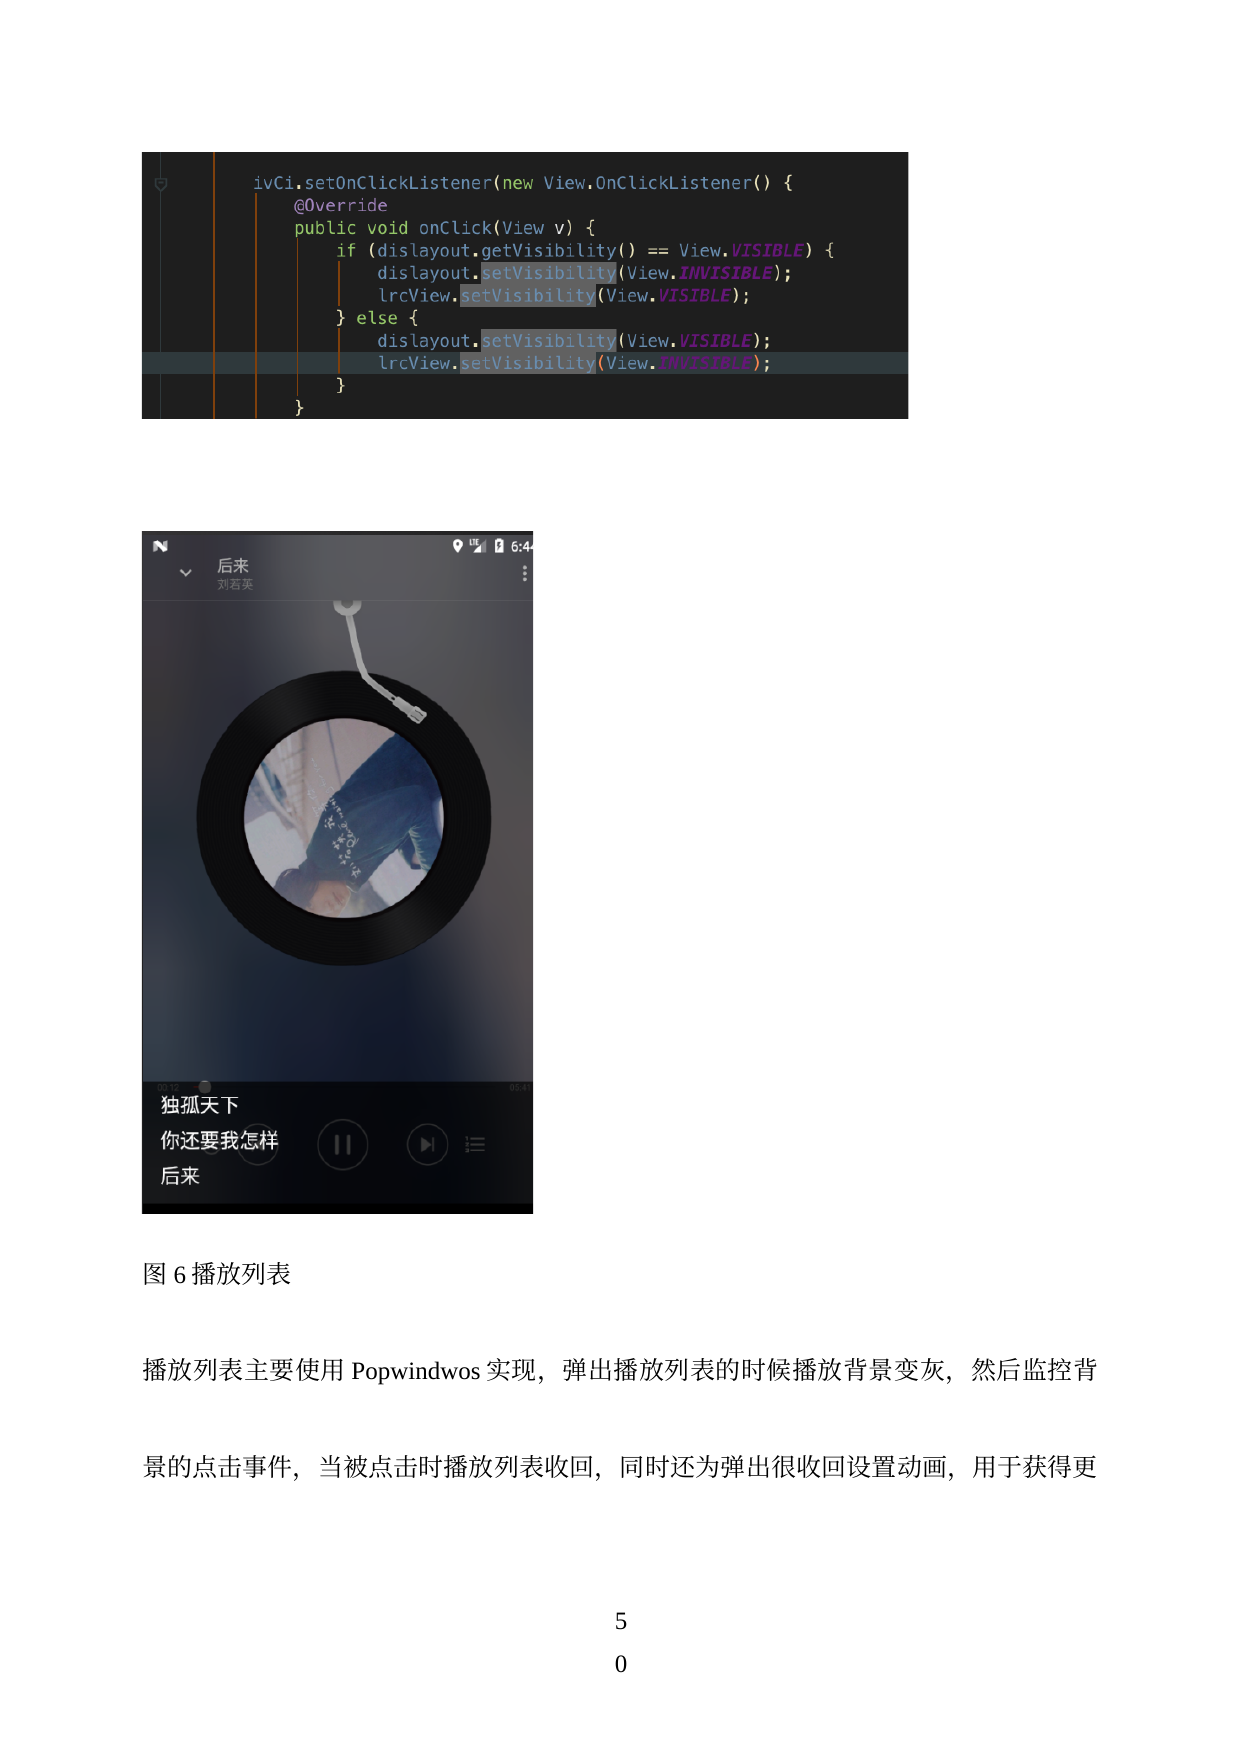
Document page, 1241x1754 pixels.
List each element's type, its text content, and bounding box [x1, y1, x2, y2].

text 图 6播放列表 [142, 1241, 1098, 1306]
picture [141, 531, 534, 1214]
picture [141, 152, 909, 419]
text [142, 1336, 1098, 1498]
